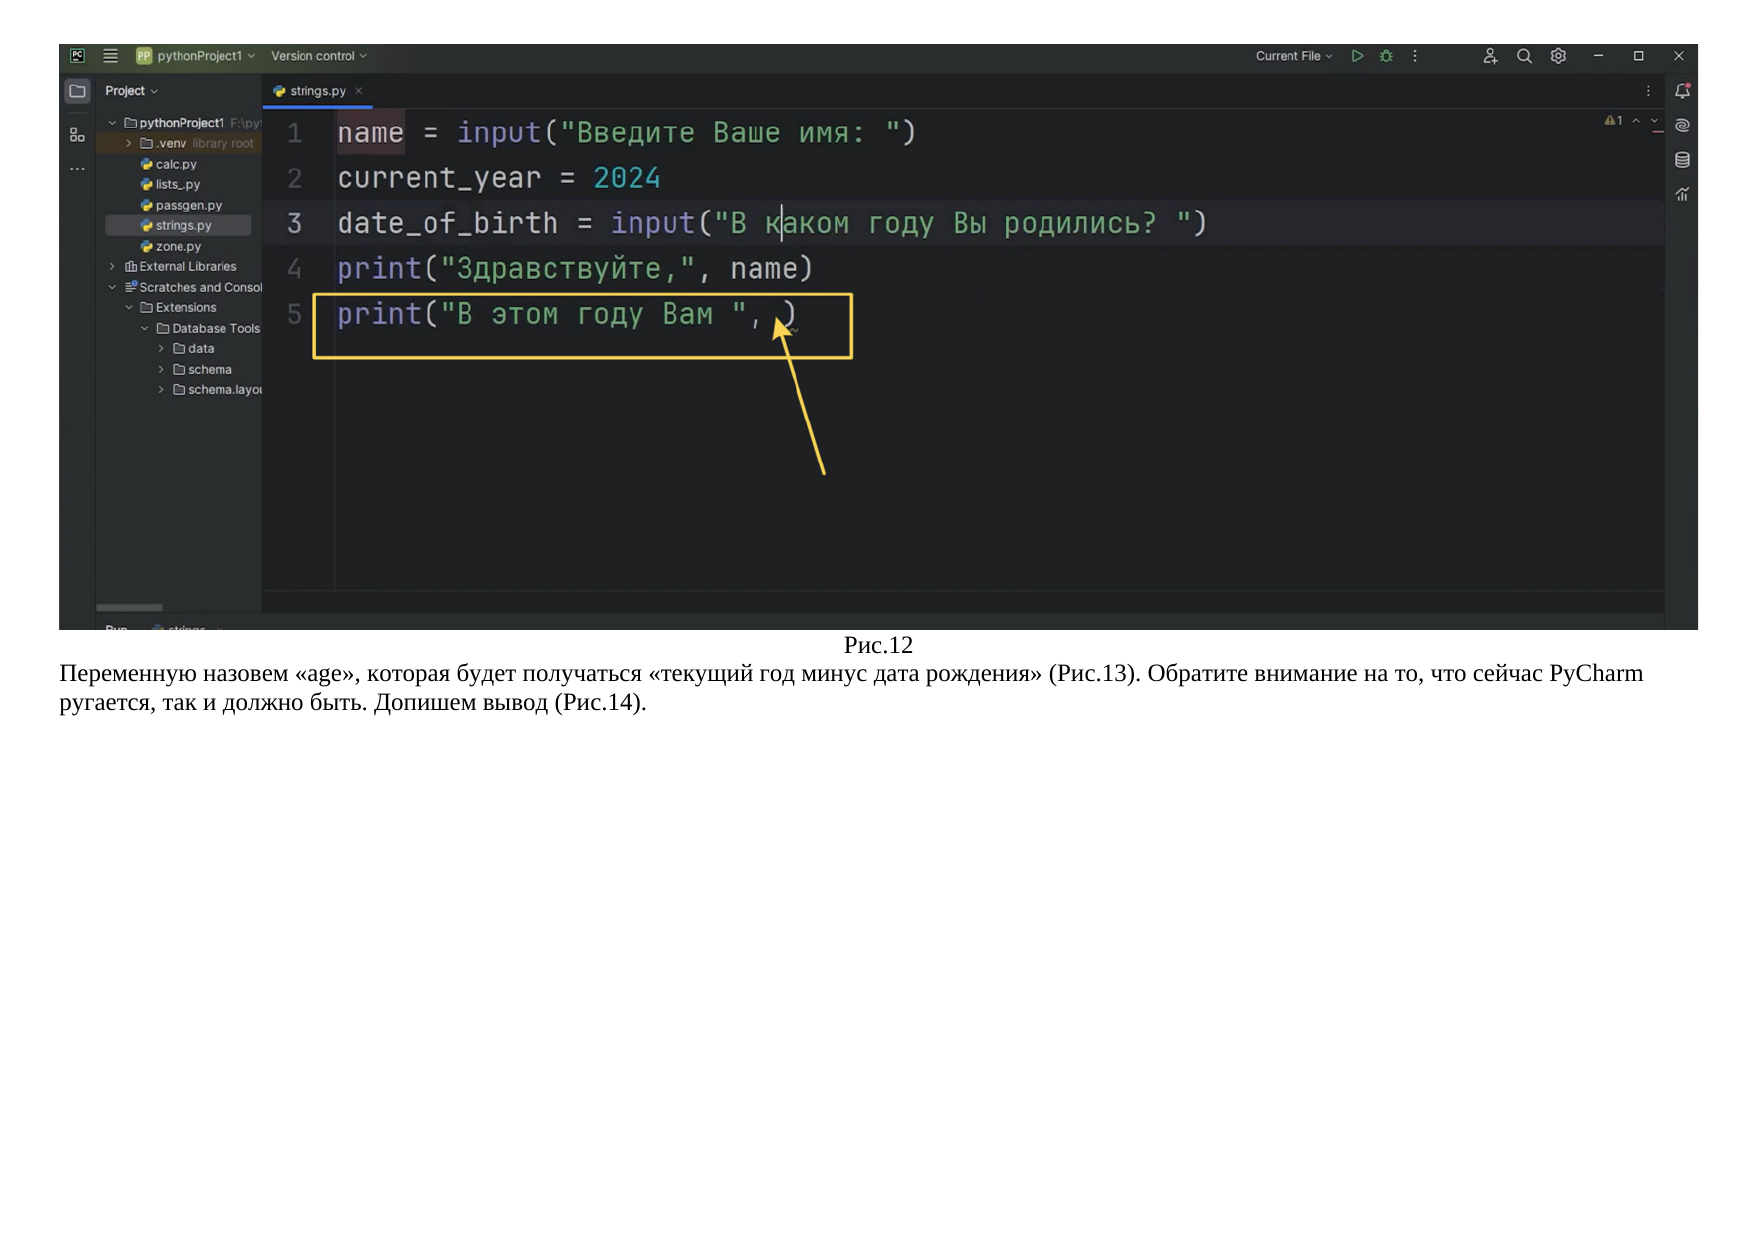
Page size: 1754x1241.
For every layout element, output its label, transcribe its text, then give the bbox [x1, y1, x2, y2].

text Рис.12 [59, 630, 1698, 658]
picture [59, 44, 1699, 630]
text Переменную назовем «age», которая будет получаться «текущий год минус дата рождения» (Рис.13). Обратите внимание на то, что сейчас PyCharm ругается, так и должно быть. Допишем вывод (Рис.14). [59, 658, 1698, 716]
